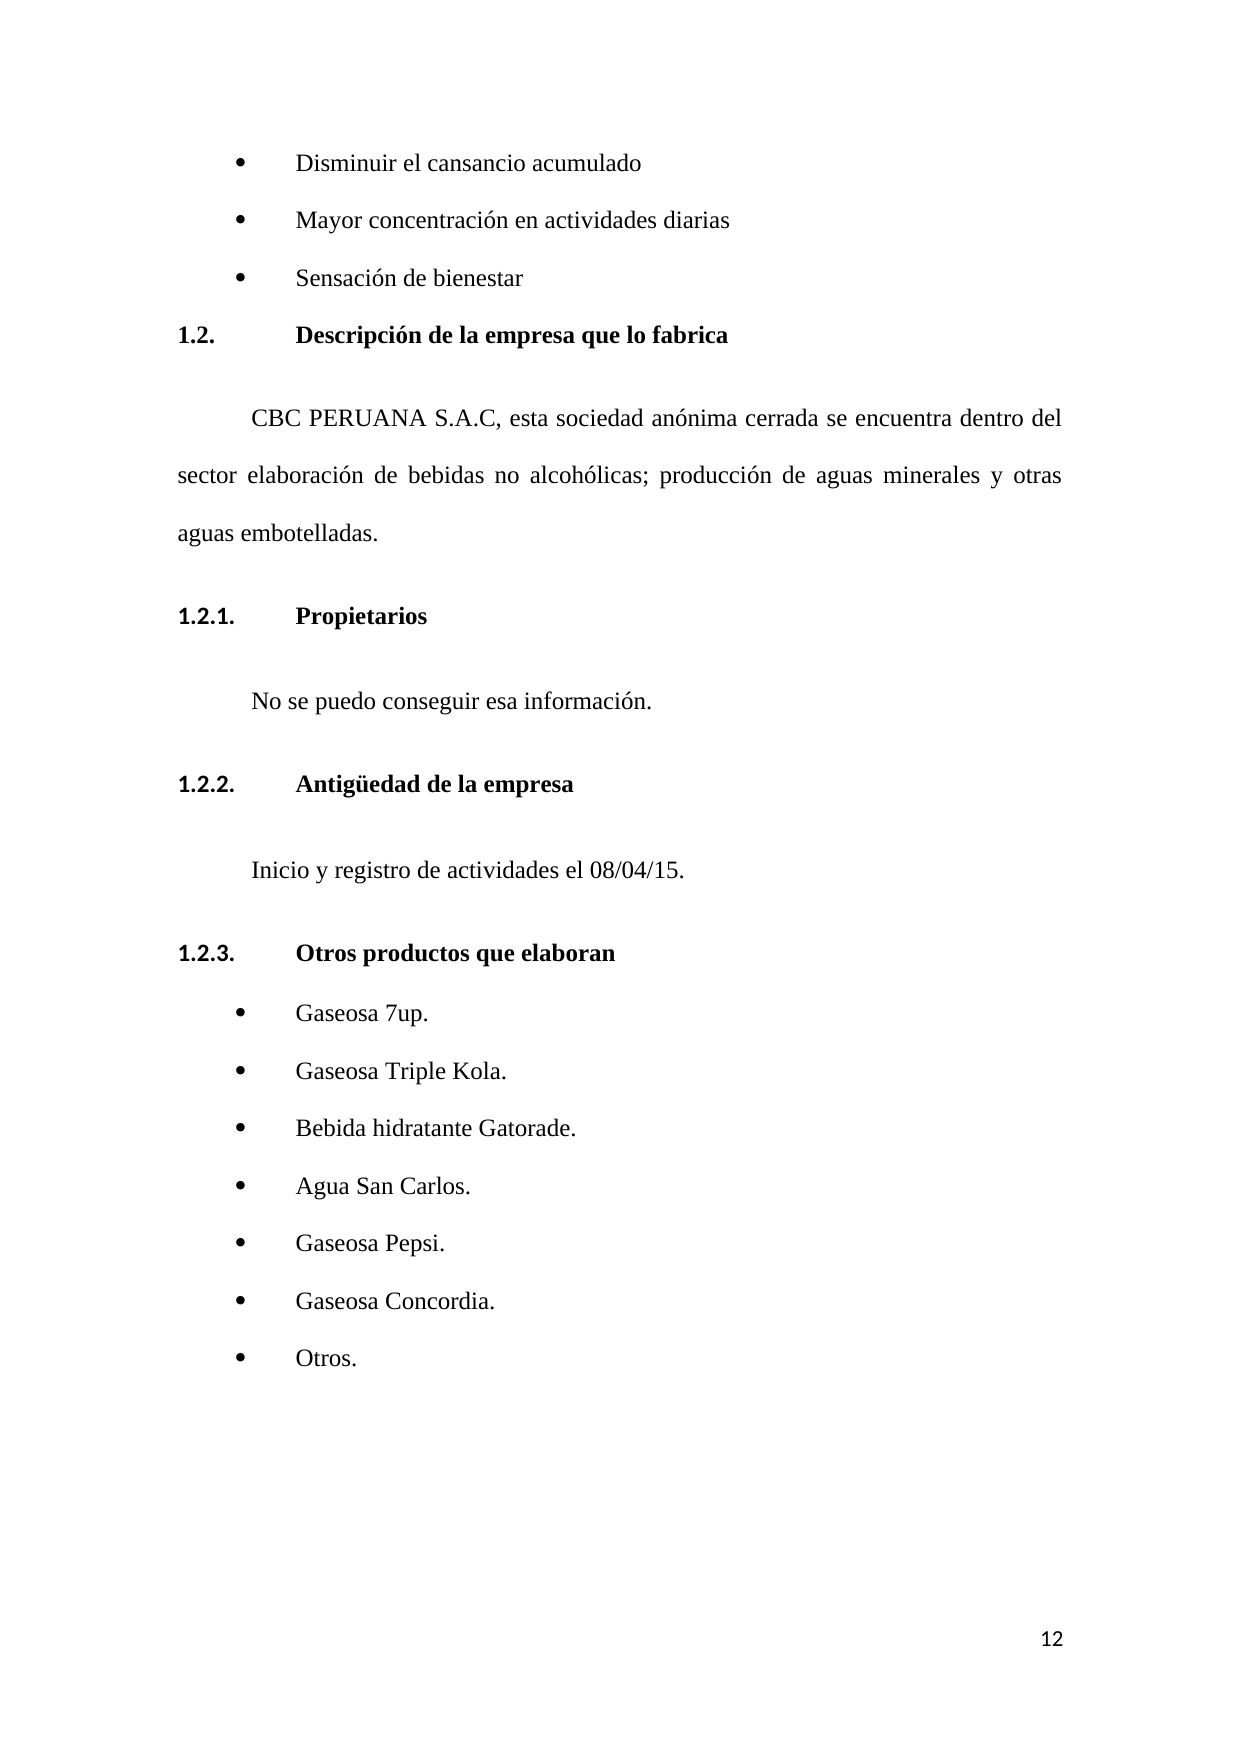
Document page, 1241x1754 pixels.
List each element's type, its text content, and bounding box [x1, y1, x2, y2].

text Inicio y registro de actividades el 08/04/15. [177, 855, 1063, 883]
text No se puedo conseguir esa información. [177, 686, 1063, 715]
list Mayor concentración en actividades diarias [236, 205, 1063, 234]
list Disminuir el cansancio acumulado [236, 148, 1063, 176]
list Otros productos que elaboran [177, 937, 1063, 968]
list Gaseosa Pepsi. [236, 1228, 1063, 1257]
list Otros. [236, 1343, 1063, 1372]
list Agua San Carlos. [236, 1171, 1063, 1199]
text CBC PERUANA S.A.C, esta sociedad anónima cerrada se encuentra dentro del sector elaboración de bebidas no alcohólicas; producción de aguas minerales y otras aguas embotelladas. [177, 403, 1063, 546]
list Descripción de la empresa que lo fabrica [177, 320, 1063, 349]
list Propietarios [177, 600, 1063, 631]
list Gaseosa Concordia. [236, 1286, 1063, 1314]
list Sensación de bienestar [236, 263, 1063, 291]
list Gaseosa Triple Kola. [236, 1056, 1063, 1084]
list Gaseosa 7up. [236, 998, 1063, 1027]
list Bebida hidratante Gatorade. [236, 1113, 1063, 1142]
list Antigüedad de la empresa [177, 769, 1063, 799]
